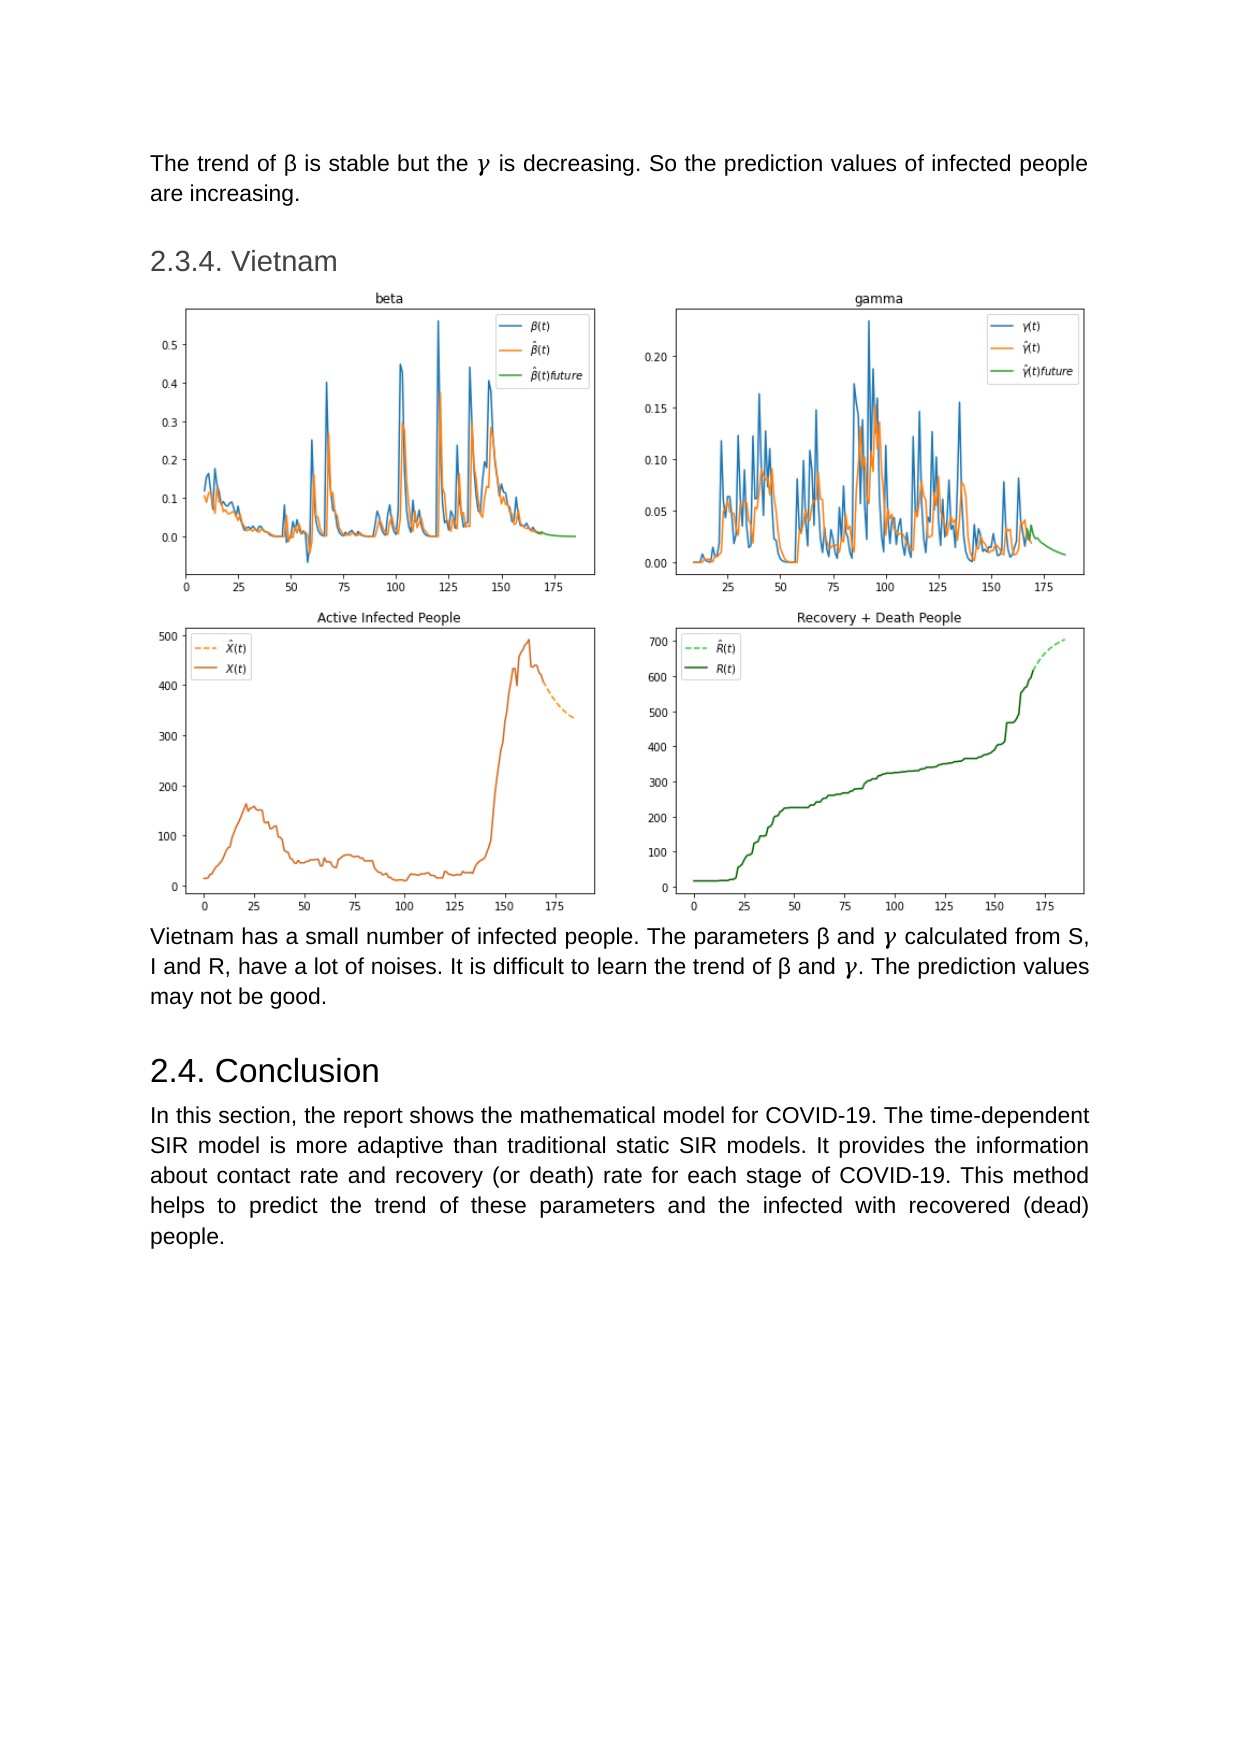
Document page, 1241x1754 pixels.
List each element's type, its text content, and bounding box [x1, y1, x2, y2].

subtitle 2.4. Conclusion [150, 1051, 1090, 1089]
picture [150, 285, 1091, 919]
subtitle 2.3.4. Vietnam [150, 244, 1090, 277]
text Vietnam has a small number of infected people. The parameters β and 𝛾 calculated from S, I and R, have a lot of noises. It is difficult to learn the trend of β and 𝛾. The prediction values may not be good. [150, 923, 1090, 1009]
text The trend of β is stable but the 𝛾 is decreasing. So the prediction values of infected people are increasing. [150, 150, 1090, 207]
text In this section, the report shows the mathematical model for COVID-19. The time-dependent SIR model is more adaptive than traditional static SIR models. It provides the information about contact rate and recovery (or death) rate for each stage of COVID-19. This method helps to predict the trend of these parameters and the infected with recovered (dead) people. [150, 1102, 1090, 1249]
